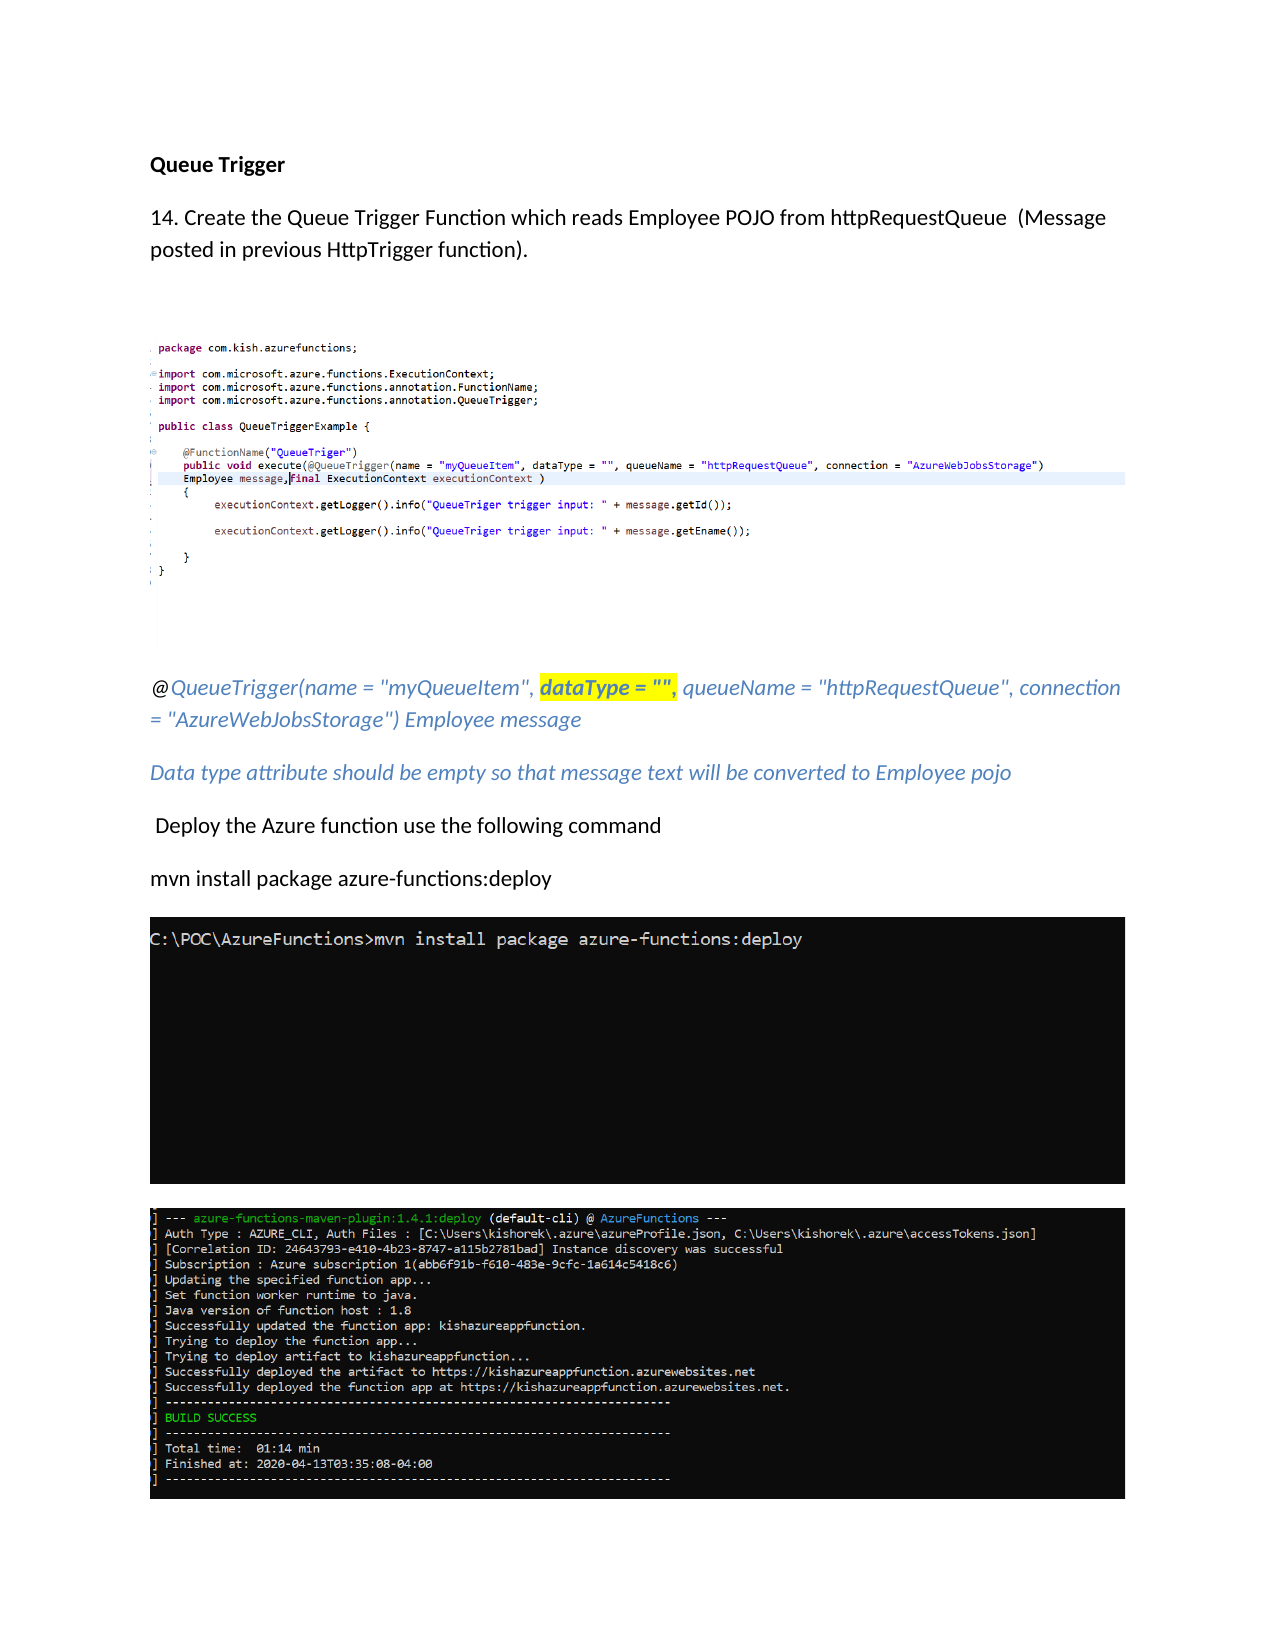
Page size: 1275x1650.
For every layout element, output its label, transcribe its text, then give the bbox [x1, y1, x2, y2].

picture [150, 1208, 1125, 1499]
text Queue Trigger [150, 150, 1125, 178]
text Deploy the Azure function use the following command [150, 811, 1125, 839]
text Data type attribute should be empty so that message text will be converted to Employee pojo [150, 758, 1125, 786]
text mvn install package azure-functions:deploy [150, 864, 1125, 892]
text 14. Create the Queue Trigger Function which reads Employee POJO from httpRequestQueue (Message posted in previous HttpTrigger function). [150, 203, 1125, 263]
picture [150, 341, 1125, 649]
text @QueueTrigger(name = "myQueueItem", dataType = "", queueName = "httpRequestQueue", connection = "AzureWebJobsStorage") Employee message [150, 673, 1125, 733]
picture [150, 917, 1125, 1184]
